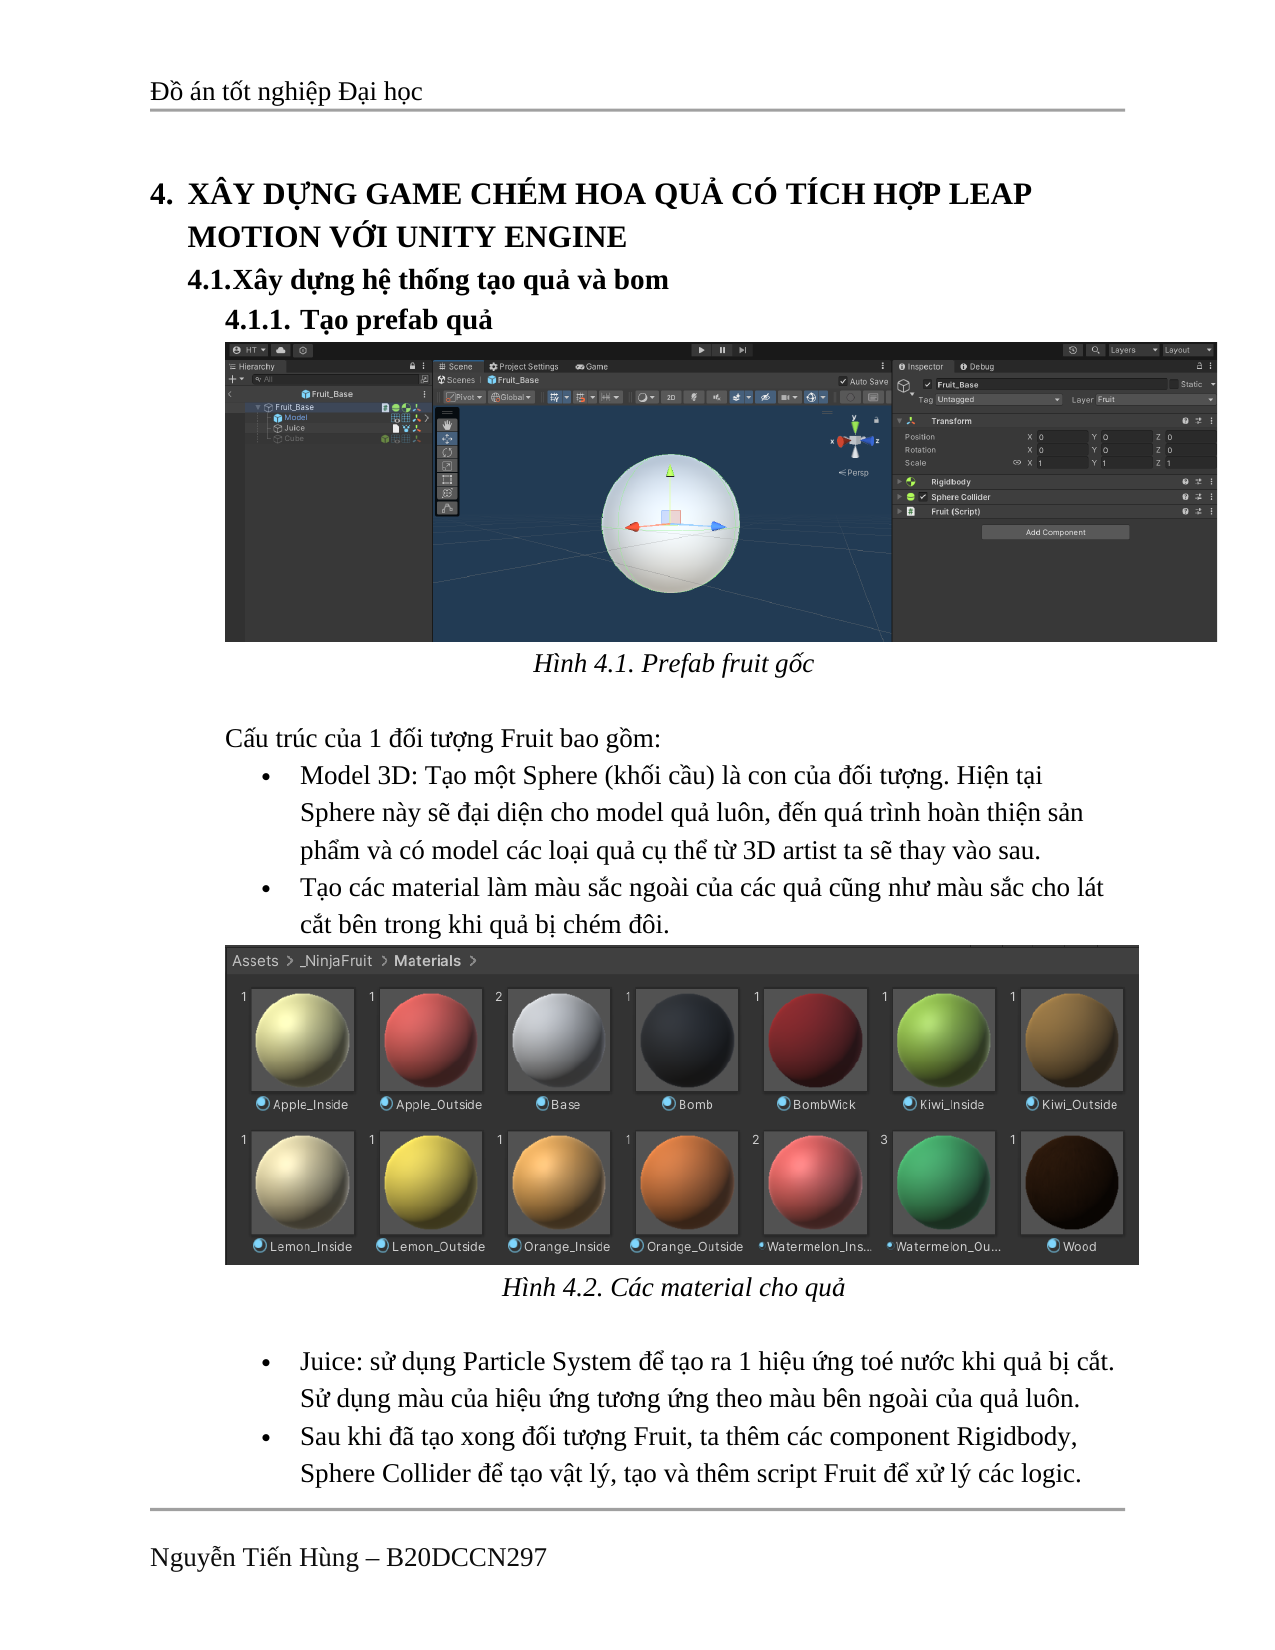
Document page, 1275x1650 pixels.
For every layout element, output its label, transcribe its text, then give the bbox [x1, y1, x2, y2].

text Hình 4.2. Các material cho quả [225, 1271, 1125, 1302]
picture [225, 342, 1218, 642]
list Sau khi đã tạo xong đối tượng Fruit, ta thêm các component Rigidbody, Sphere Collider để tạo vật lý, tạo và thêm script Fruit để xử lý các logic. [262, 1420, 1125, 1488]
list XÂY DỰNG GAME CHÉM HOA QUẢ CÓ TÍCH HỢP LEAP MOTION VỚI UNITY ENGINE [150, 176, 1125, 255]
list Juice: sử dụng Particle System để tạo ra 1 hiệu ứng toé nước khi quả bị cắt. Sử dụng màu của hiệu ứng tương ứng theo màu bên ngoài của quả luôn. [262, 1345, 1125, 1414]
list Tạo các material làm màu sắc ngoài của các quả cũng như màu sắc cho lát cắt bên trong khi quả bị chém đôi. [262, 871, 1125, 939]
list Xây dựng hệ thống tạo quả và bom [187, 262, 1125, 295]
picture [225, 945, 1139, 1265]
text Hình 4.1. Prefab fruit gốc [225, 647, 1125, 678]
list Tạo prefab quả [225, 302, 1125, 336]
text Cấu trúc của 1 đối tượng Fruit bao gồm: [150, 722, 1125, 753]
list Model 3D: Tạo một Sphere (khối cầu) là con của đối tượng. Hiện tại Sphere này sẽ đại diện cho model quả luôn, đến quá trình hoàn thiện sản phẩm và có model các loại quả cụ thể từ 3D artist ta sẽ thay vào sau. [262, 759, 1125, 865]
